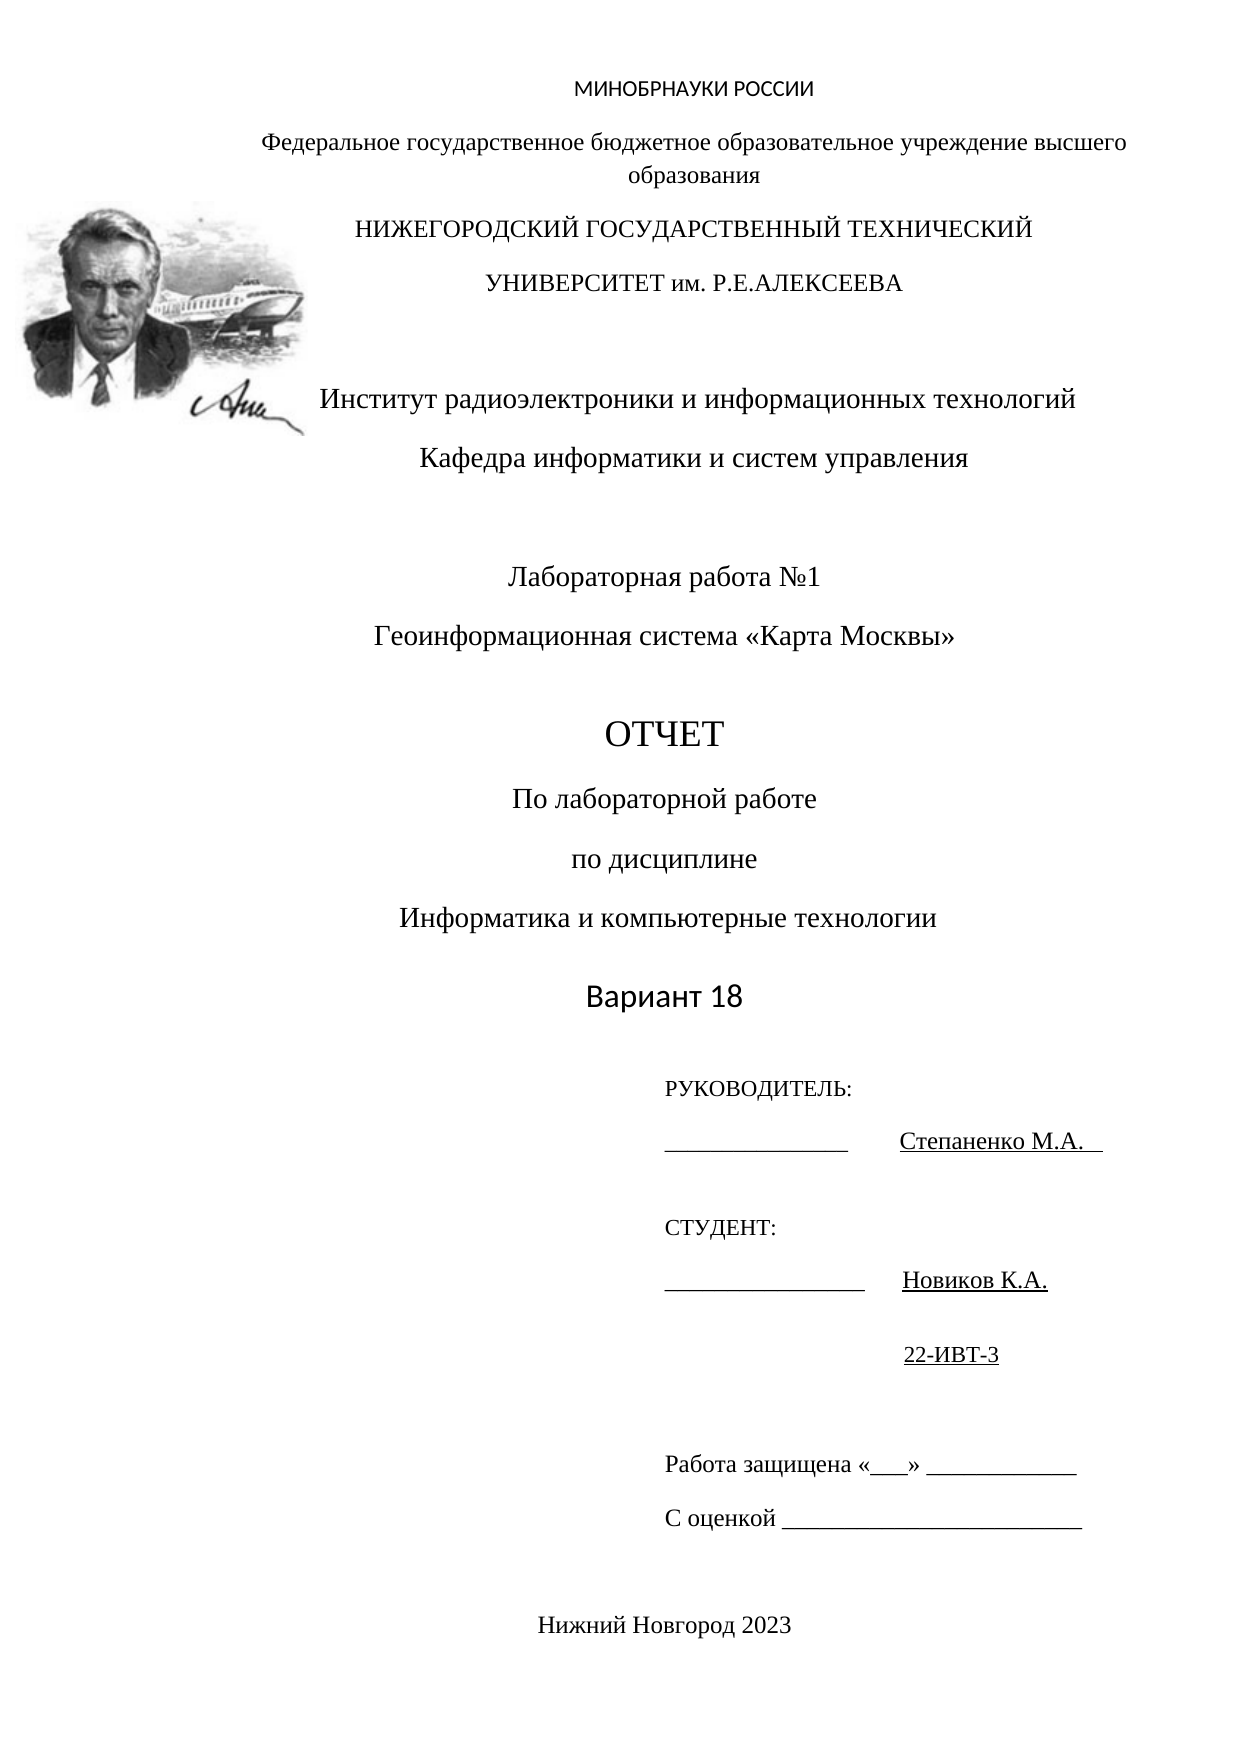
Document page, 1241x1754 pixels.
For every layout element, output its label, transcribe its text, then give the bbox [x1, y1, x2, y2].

text Кафедра информатики и систем управления [236, 440, 1152, 474]
text по дисциплине [177, 841, 1152, 874]
text По лабораторной работе [177, 782, 1152, 815]
text ________________ Новиков К.А. [664, 1265, 1152, 1294]
text ОТЧЕТ [177, 711, 1152, 754]
text ________________ Степаненко М.А. [664, 1126, 1152, 1154]
text Лабораторная работа №1 [177, 559, 1152, 592]
text Вариант 18 [177, 975, 1152, 1015]
text 22-ИВТ-3 [664, 1341, 1152, 1368]
text Работа защищена «___» ____________ [664, 1449, 1152, 1477]
text МИНОБРНАУКИ РОССИИ [236, 74, 1152, 102]
text Геоинформационная система «Карта Москвы» [177, 618, 1152, 652]
text РУКОВОДИТЕЛЬ: [664, 1075, 1152, 1101]
text Федеральное государственное бюджетное образовательное учреждение высшего образования [236, 127, 1152, 189]
text СТУДЕНТ: [664, 1214, 1152, 1241]
text НИЖЕГОРОДСКИЙ ГОСУДАРСТВЕННЫЙ ТЕХНИЧЕСКИЙ [236, 214, 1152, 242]
text Информатика и компьютерные технологии [177, 900, 1152, 934]
text С оценкой ________________________ [664, 1503, 1152, 1531]
text УНИВЕРСИТЕТ им. Р.Е.АЛЕКСЕЕВА [236, 268, 1152, 296]
text Институт радиоэлектроники и информационных технологий [236, 381, 1152, 414]
text Нижний Новгород 2023 [177, 1610, 1152, 1639]
